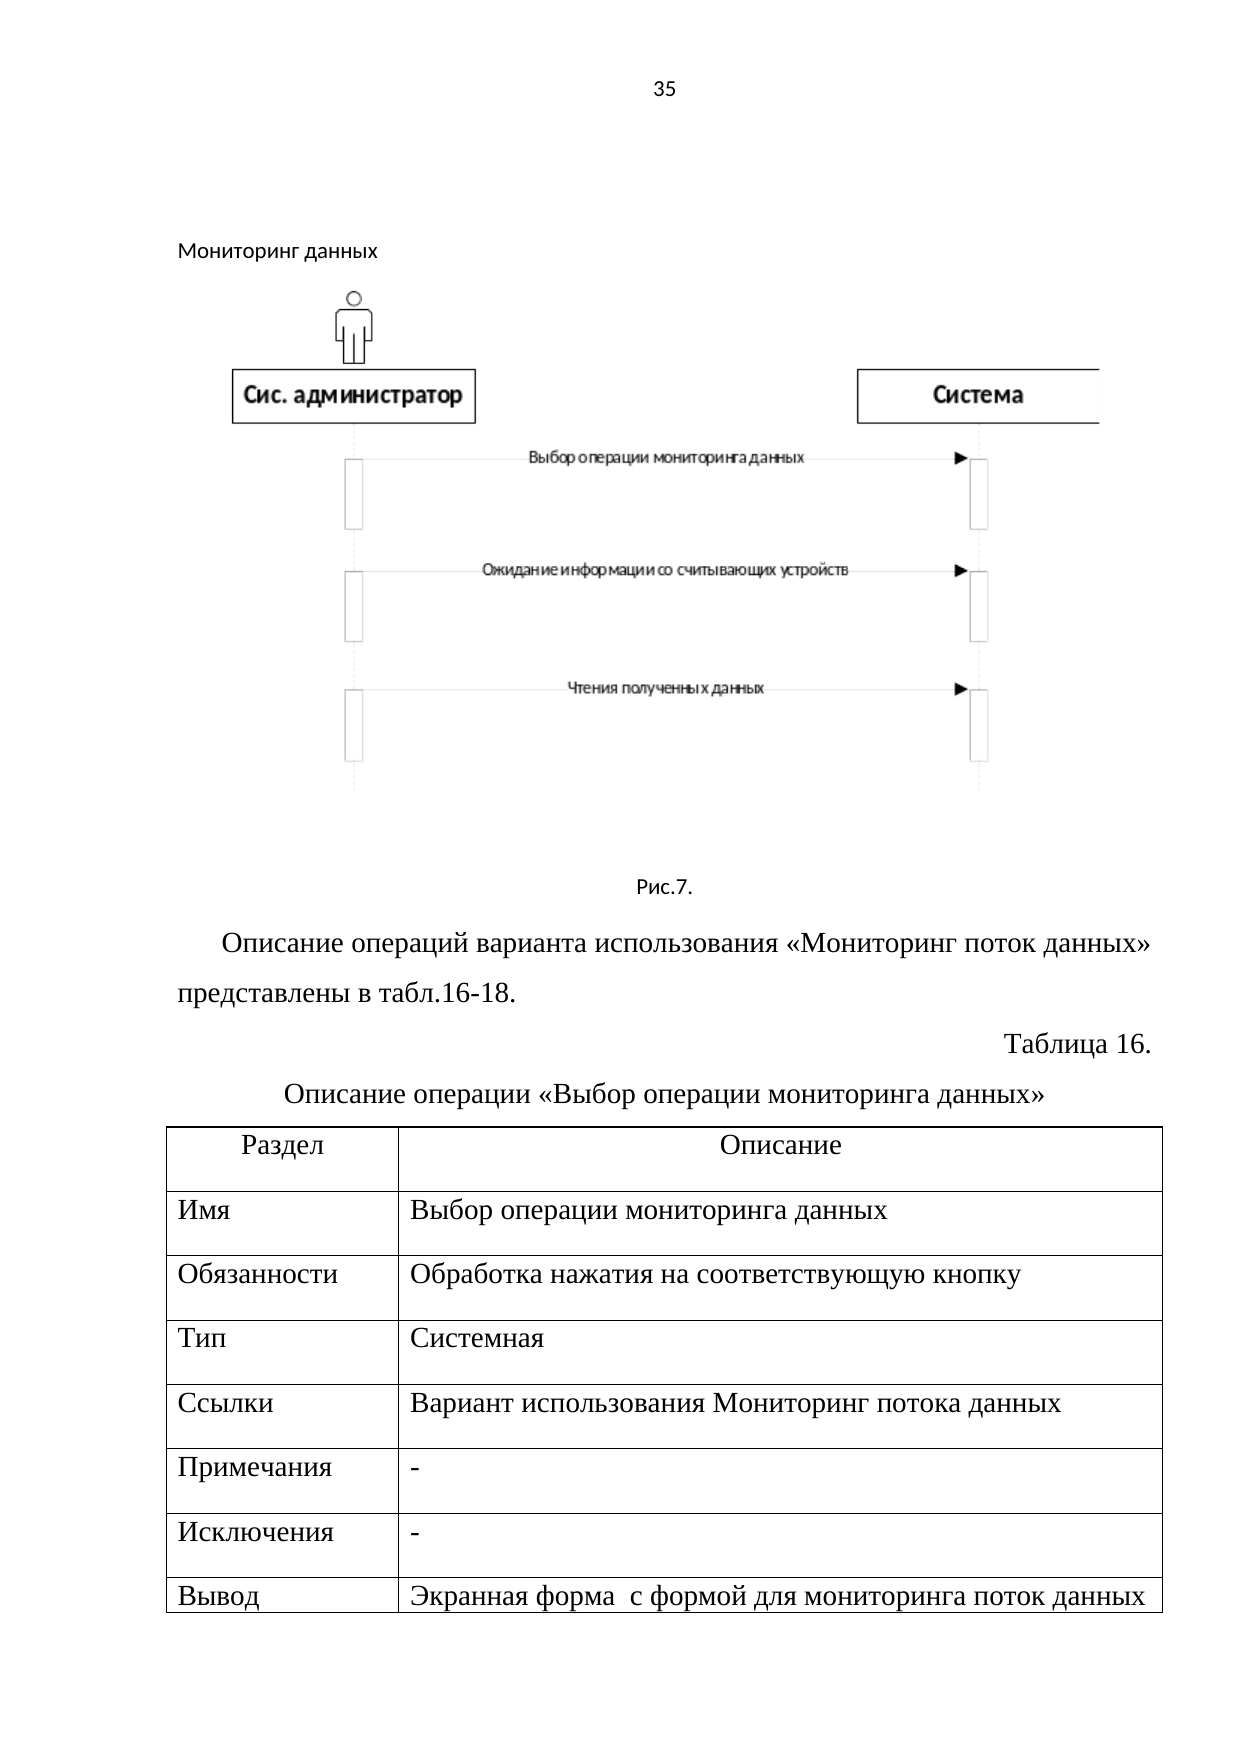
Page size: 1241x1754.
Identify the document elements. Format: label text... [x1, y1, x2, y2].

table_cell Примечания [167, 1449, 398, 1513]
text Мониторинг данных [177, 236, 1152, 264]
table_cell Тип [167, 1321, 398, 1384]
text Описание операций варианта использования «Мониторинг поток данных» представлены в табл.16-18. [177, 925, 1152, 1009]
table_cell Вывод [167, 1578, 398, 1612]
table_cell Выбор операции мониторинга данных [399, 1192, 1162, 1255]
table_cell - [399, 1514, 1162, 1577]
table_cell Системная [399, 1321, 1162, 1384]
text Таблица 16. [177, 1026, 1152, 1059]
table_cell Вариант использования Мониторинг потока данных [399, 1385, 1162, 1448]
table_cell Ссылки [167, 1385, 398, 1448]
table_header Раздел [167, 1128, 398, 1191]
table_cell Исключения [167, 1514, 398, 1577]
text Описание операции «Выбор операции мониторинга данных» [177, 1076, 1152, 1110]
table_cell Обязанности [167, 1256, 398, 1319]
table_header Описание [399, 1128, 1162, 1191]
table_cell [399, 1578, 1162, 1612]
table_cell Имя [167, 1192, 398, 1255]
text Рис.7. [177, 872, 1152, 900]
table_cell - [399, 1449, 1162, 1513]
table_cell Обработка нажатия на соответствующую кнопку [399, 1256, 1162, 1319]
